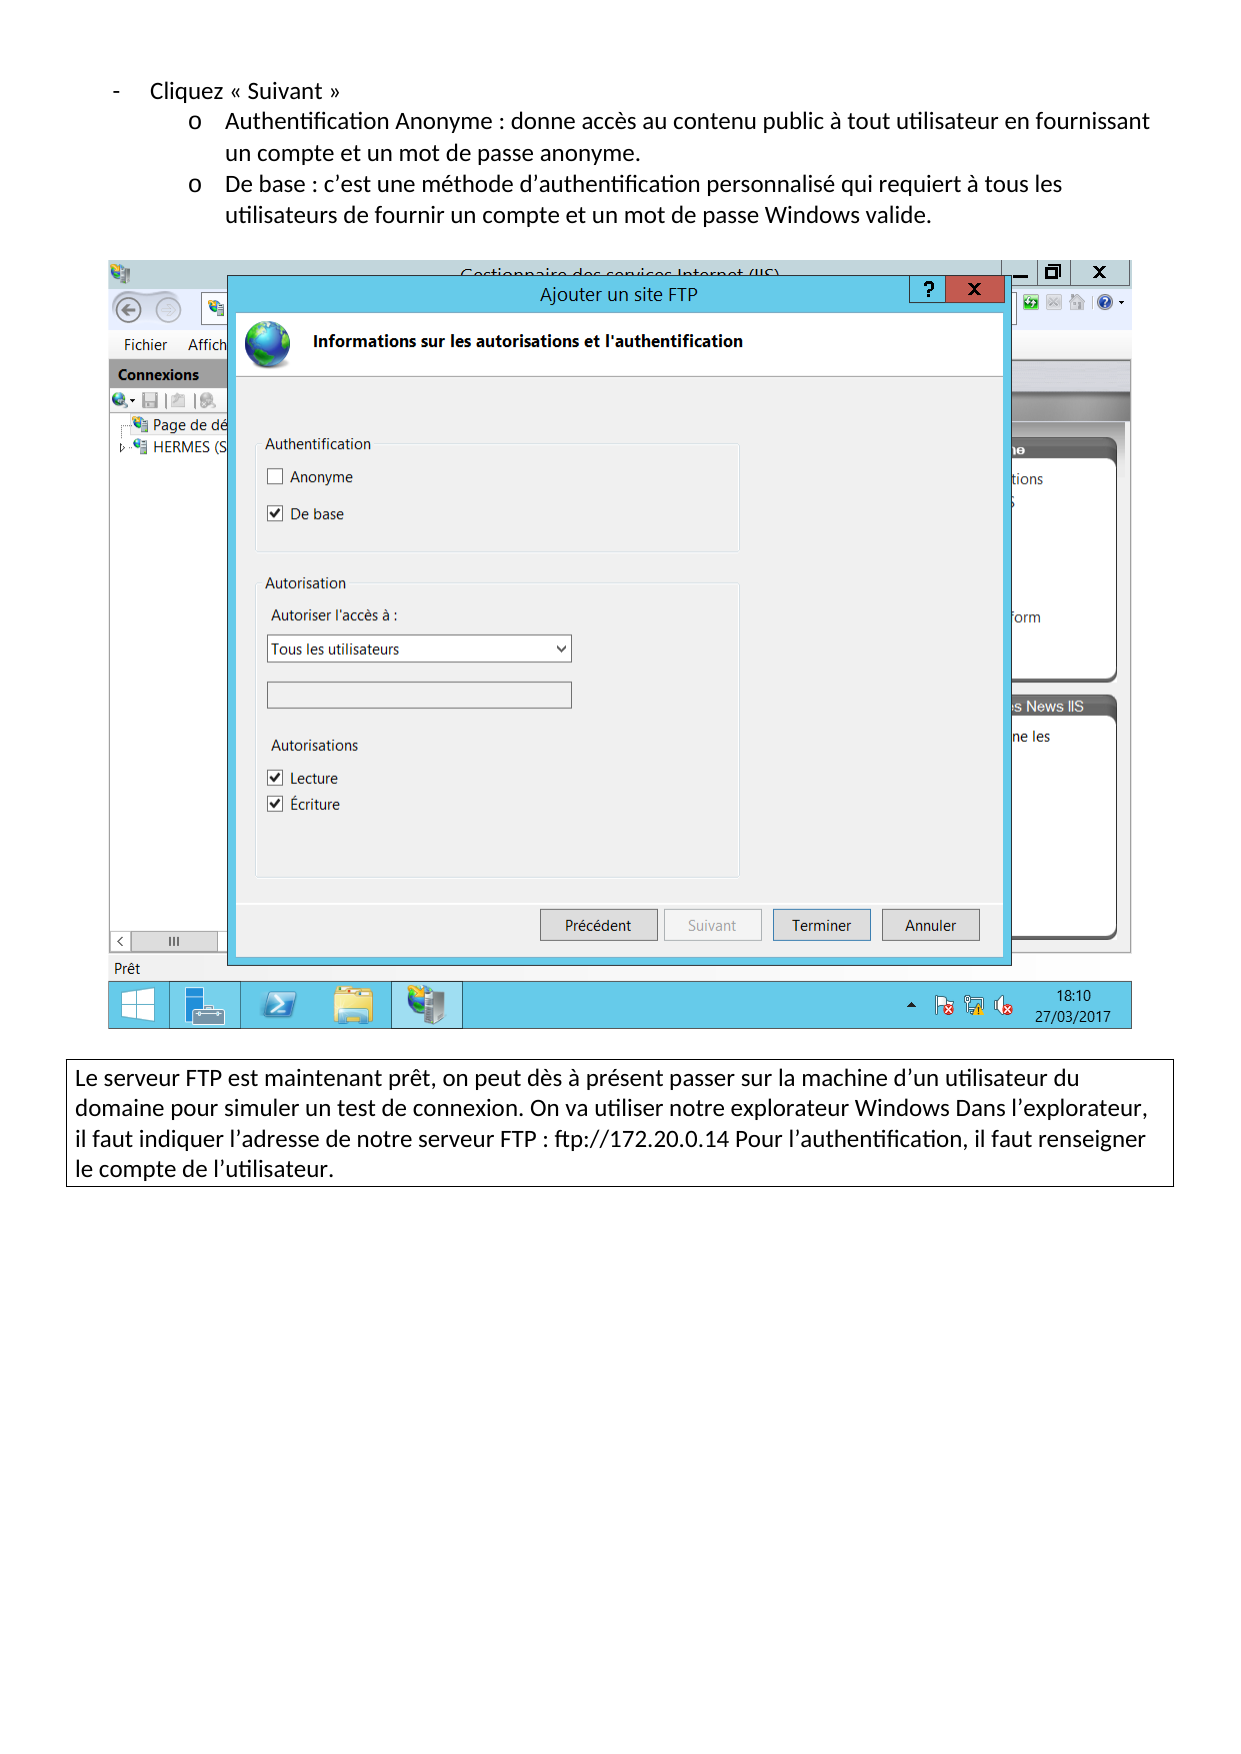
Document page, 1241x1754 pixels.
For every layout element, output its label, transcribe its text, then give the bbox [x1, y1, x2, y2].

list Cliquez « Suivant » [112, 75, 1165, 106]
list Authentification Anonyme : donne accès au contenu public à tout utilisateur en fournissant un compte et un mot de passe anonyme. [187, 106, 1165, 168]
picture [108, 260, 1132, 1029]
text Le serveur FTP est maintenant prêt, on peut dès à présent passer sur la machine d’un utilisateur du domaine pour simuler un test de connexion. On va utiliser notre explorateur Windows Dans l’explorateur, il faut indiquer l’adresse de notre serveur FTP : ftp://172.20.0.14 Pour l’authentification, il faut renseigner le compte de l’utilisateur. [67, 1060, 1173, 1186]
list De base : c’est une méthode d’authentification personnalisé qui requiert à tous les utilisateurs de fournir un compte et un mot de passe Windows valide. [187, 168, 1165, 230]
